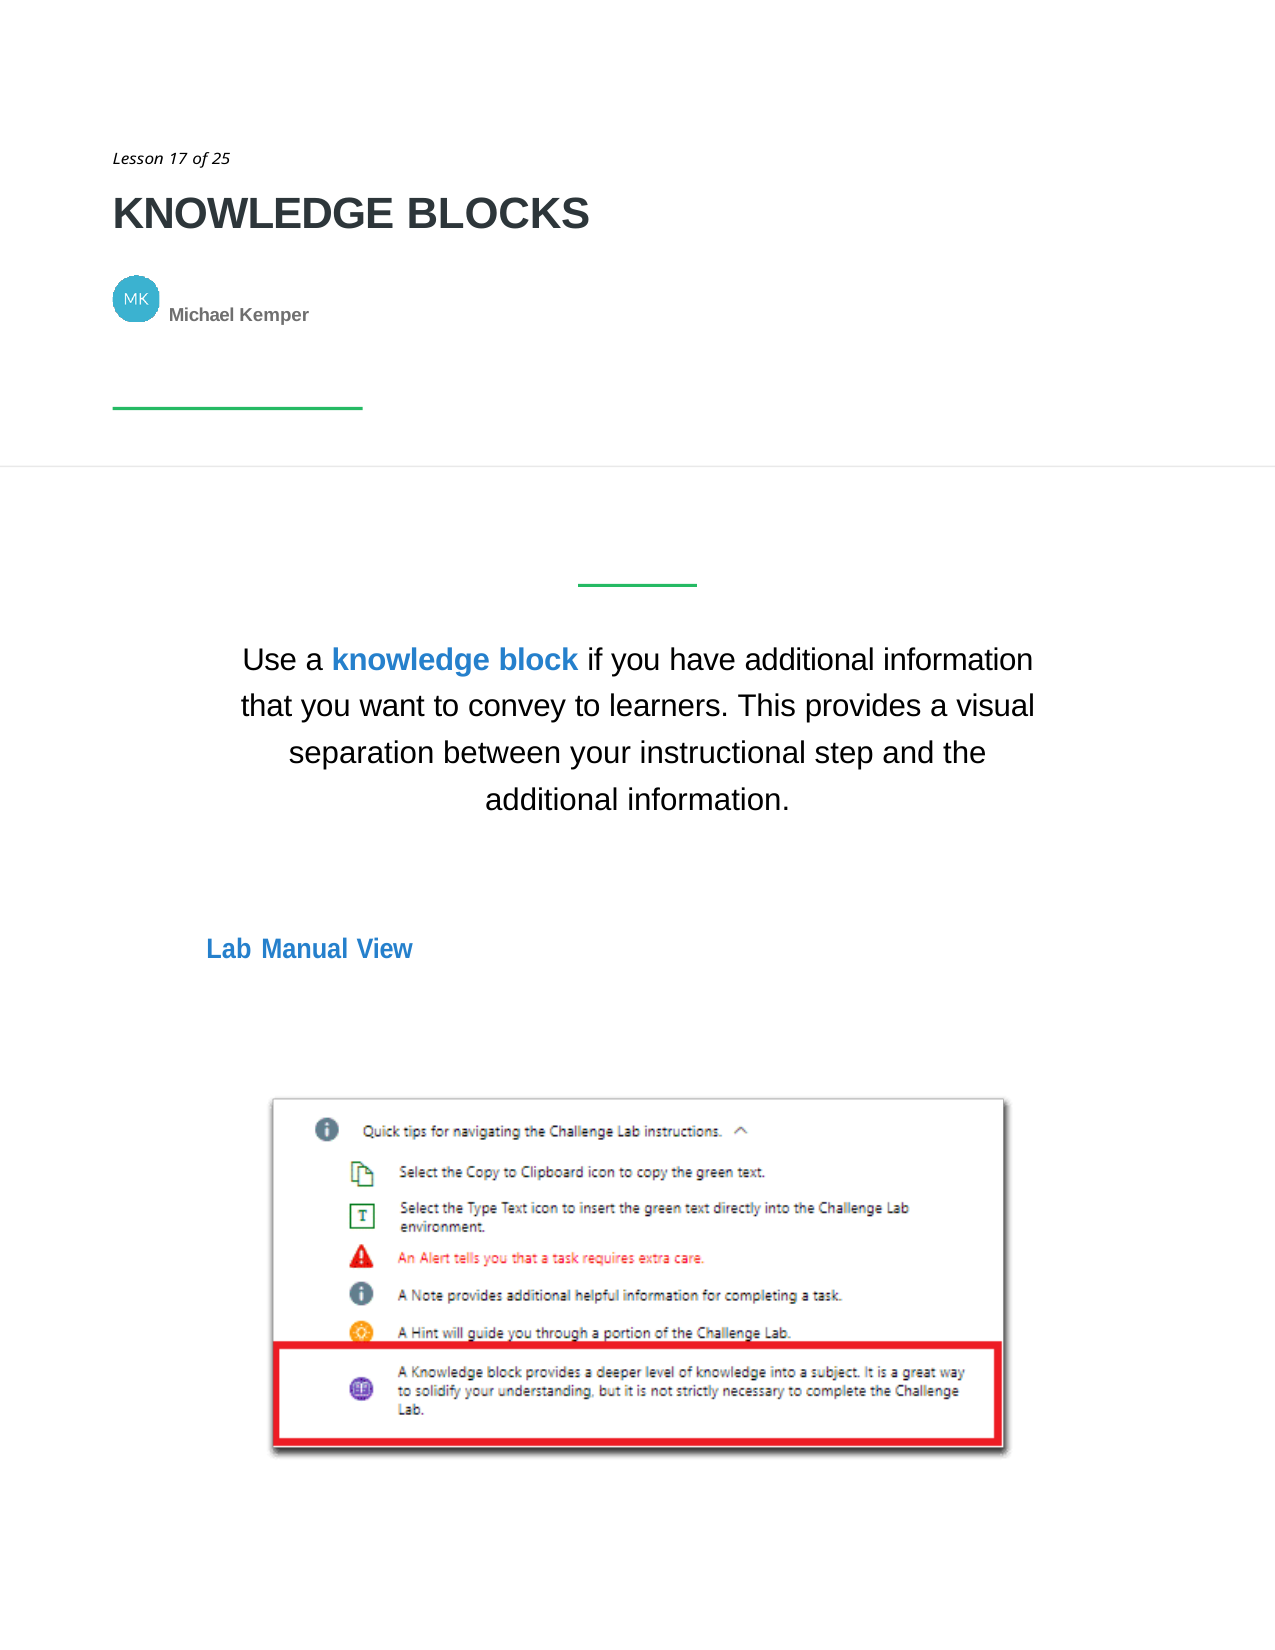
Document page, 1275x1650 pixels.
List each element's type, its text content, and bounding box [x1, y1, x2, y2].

text Michael Kemper [112, 274, 1200, 326]
picture [112, 274, 160, 322]
picture [217, 1043, 1060, 1504]
text Lesson 17 of 25 [112, 148, 1200, 169]
subtitle Lab Manual View [206, 932, 1200, 965]
subtitle KNOWLEDGE BLOCKS [112, 188, 1200, 238]
subtitle Use a knowledge block if you have additional information that you want to convey to learners. This provides a visual separation between your instructional step and the additional information. [237, 641, 1039, 816]
